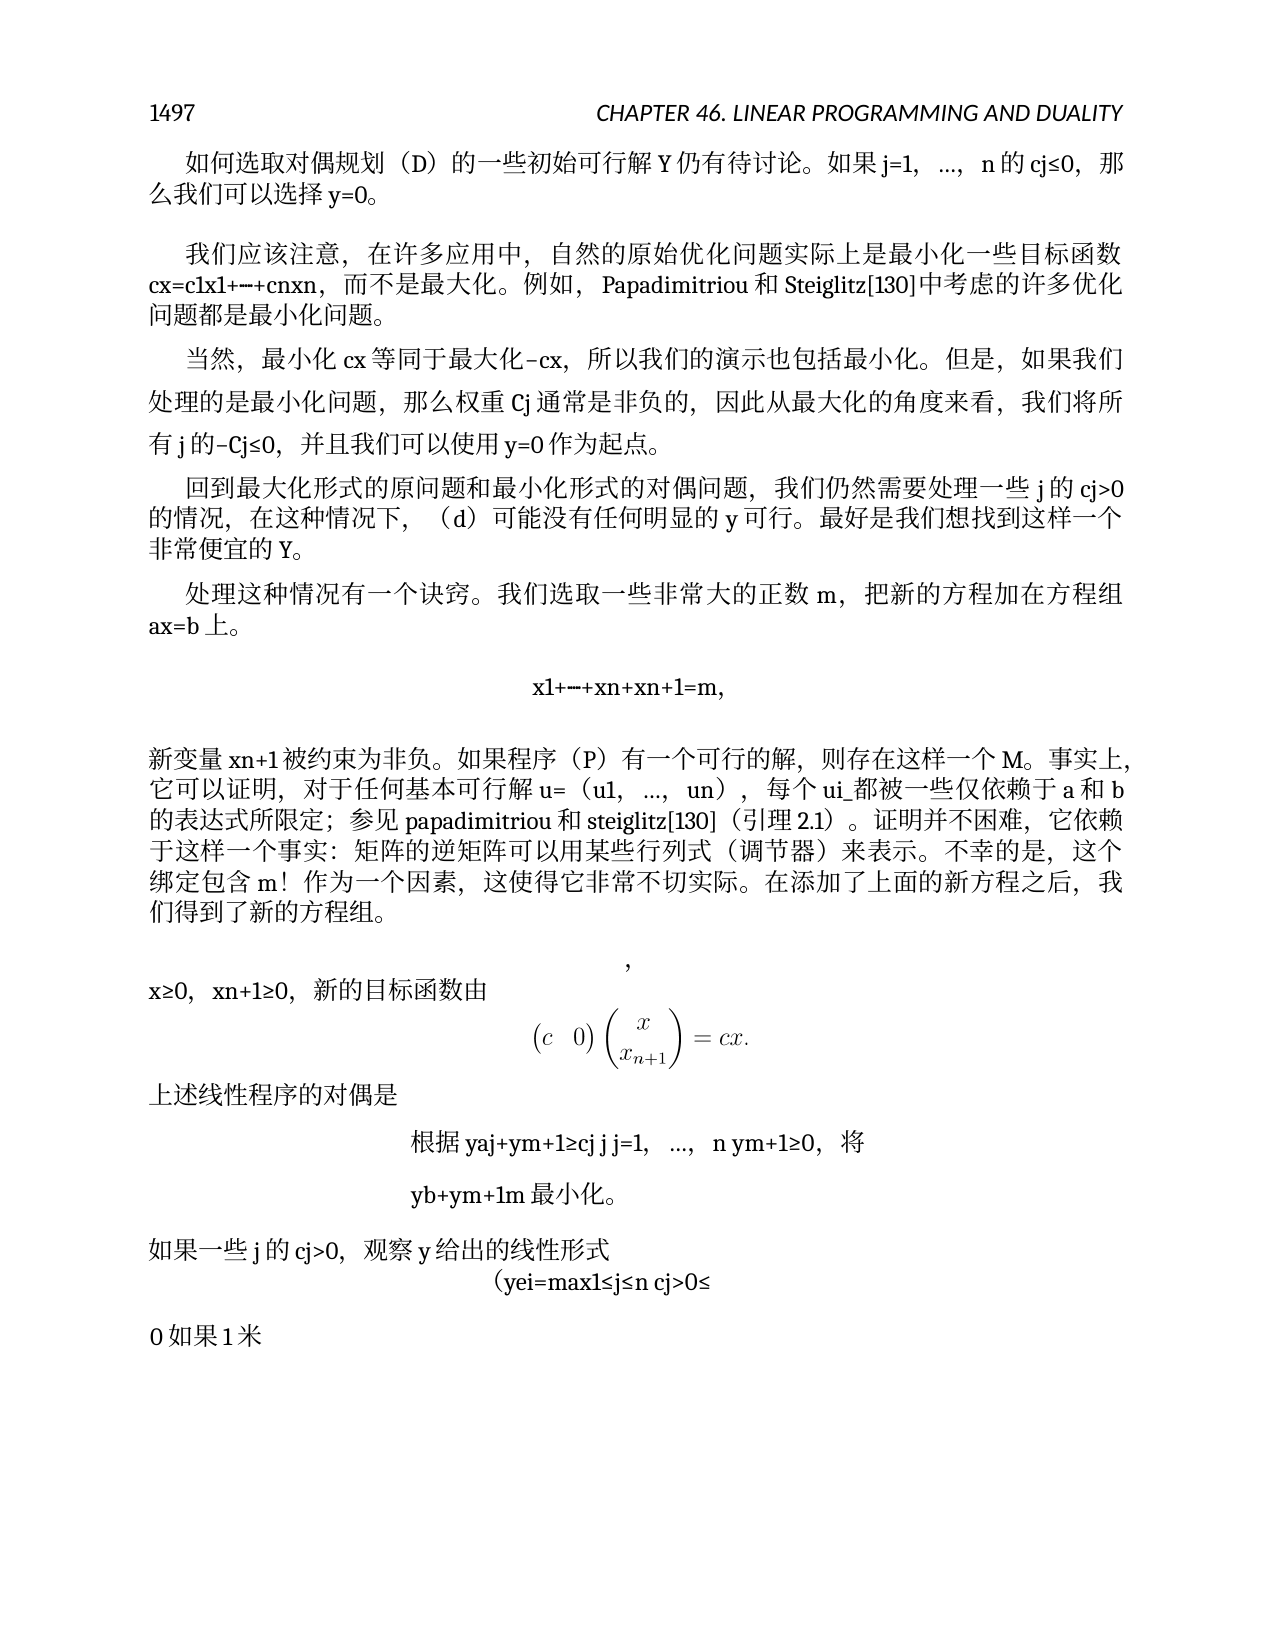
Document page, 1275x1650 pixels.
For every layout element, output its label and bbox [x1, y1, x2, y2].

picture [533, 1008, 748, 1069]
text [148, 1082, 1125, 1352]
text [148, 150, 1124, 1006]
